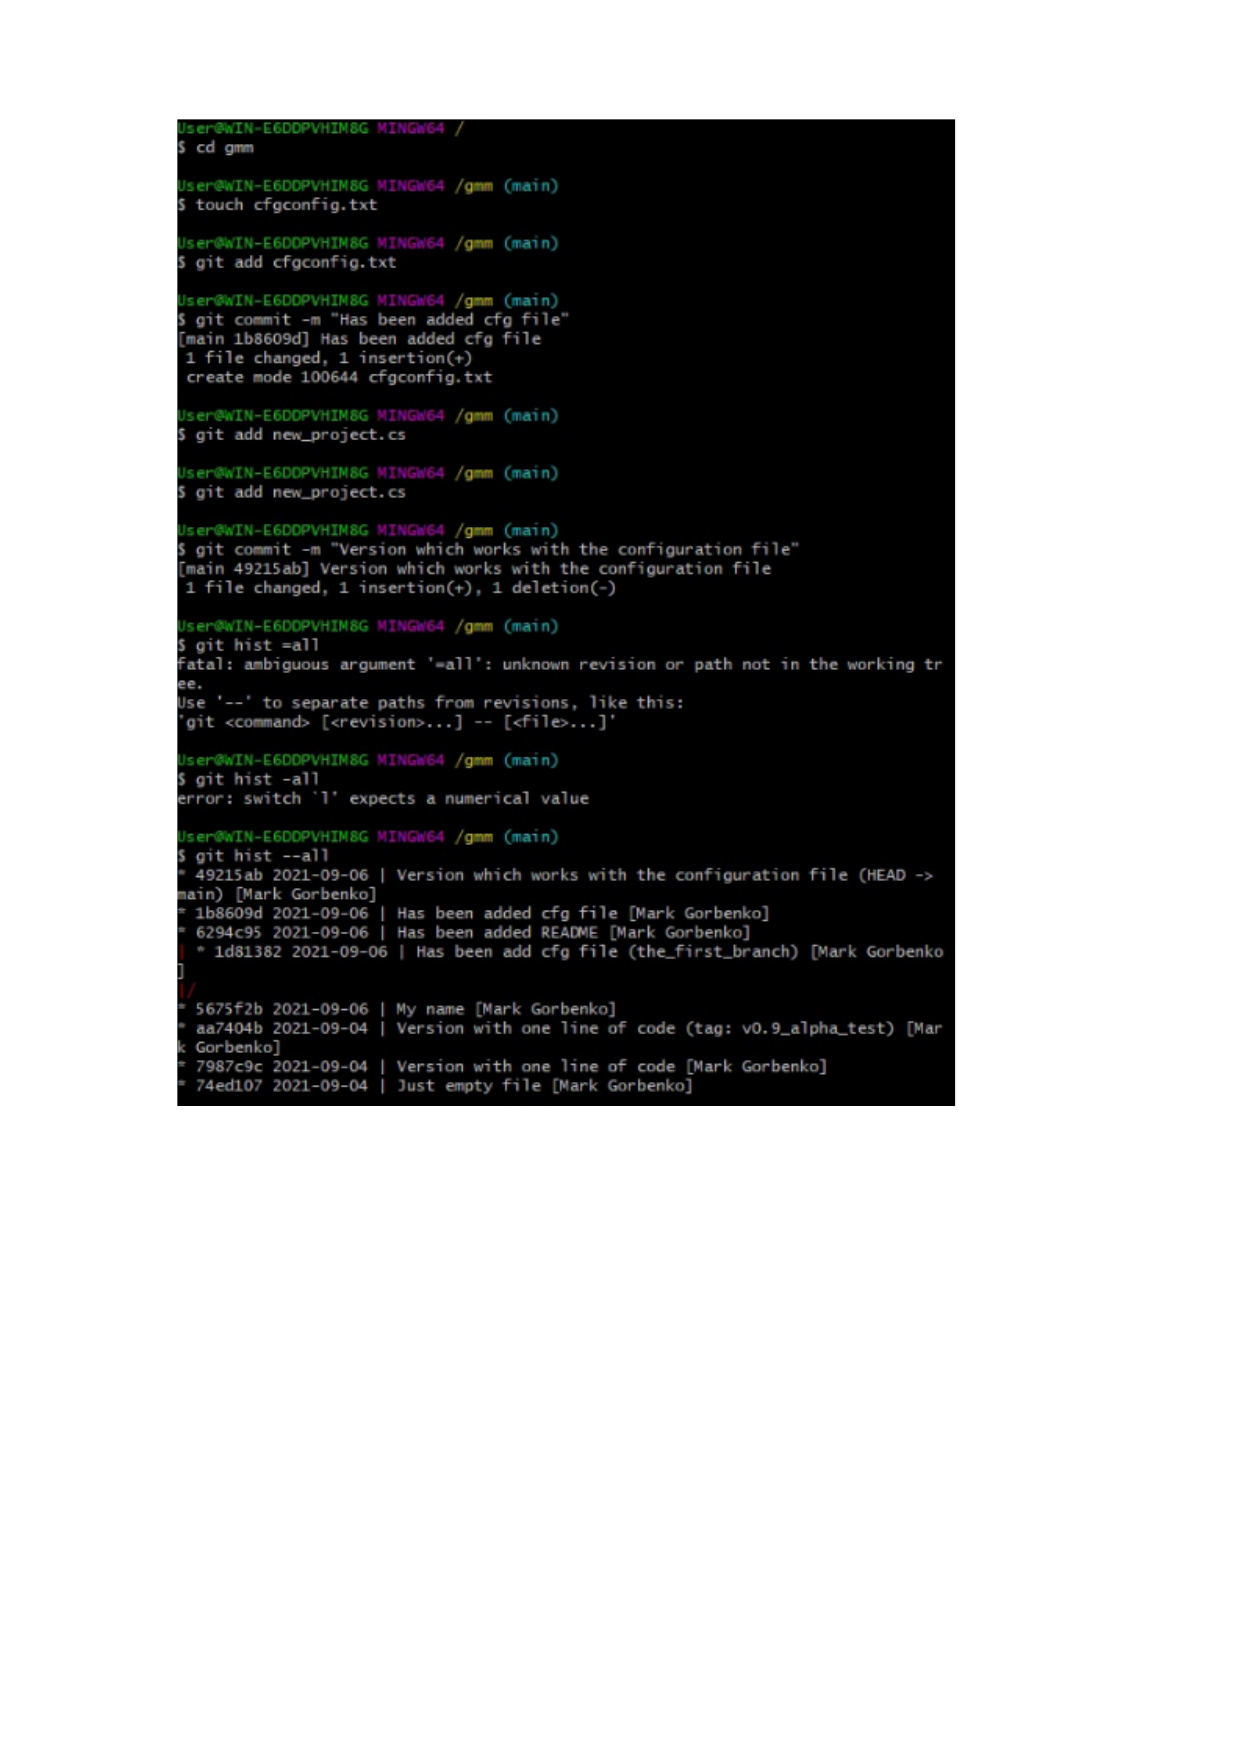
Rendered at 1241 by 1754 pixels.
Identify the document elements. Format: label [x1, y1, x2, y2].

picture [177, 118, 956, 1106]
